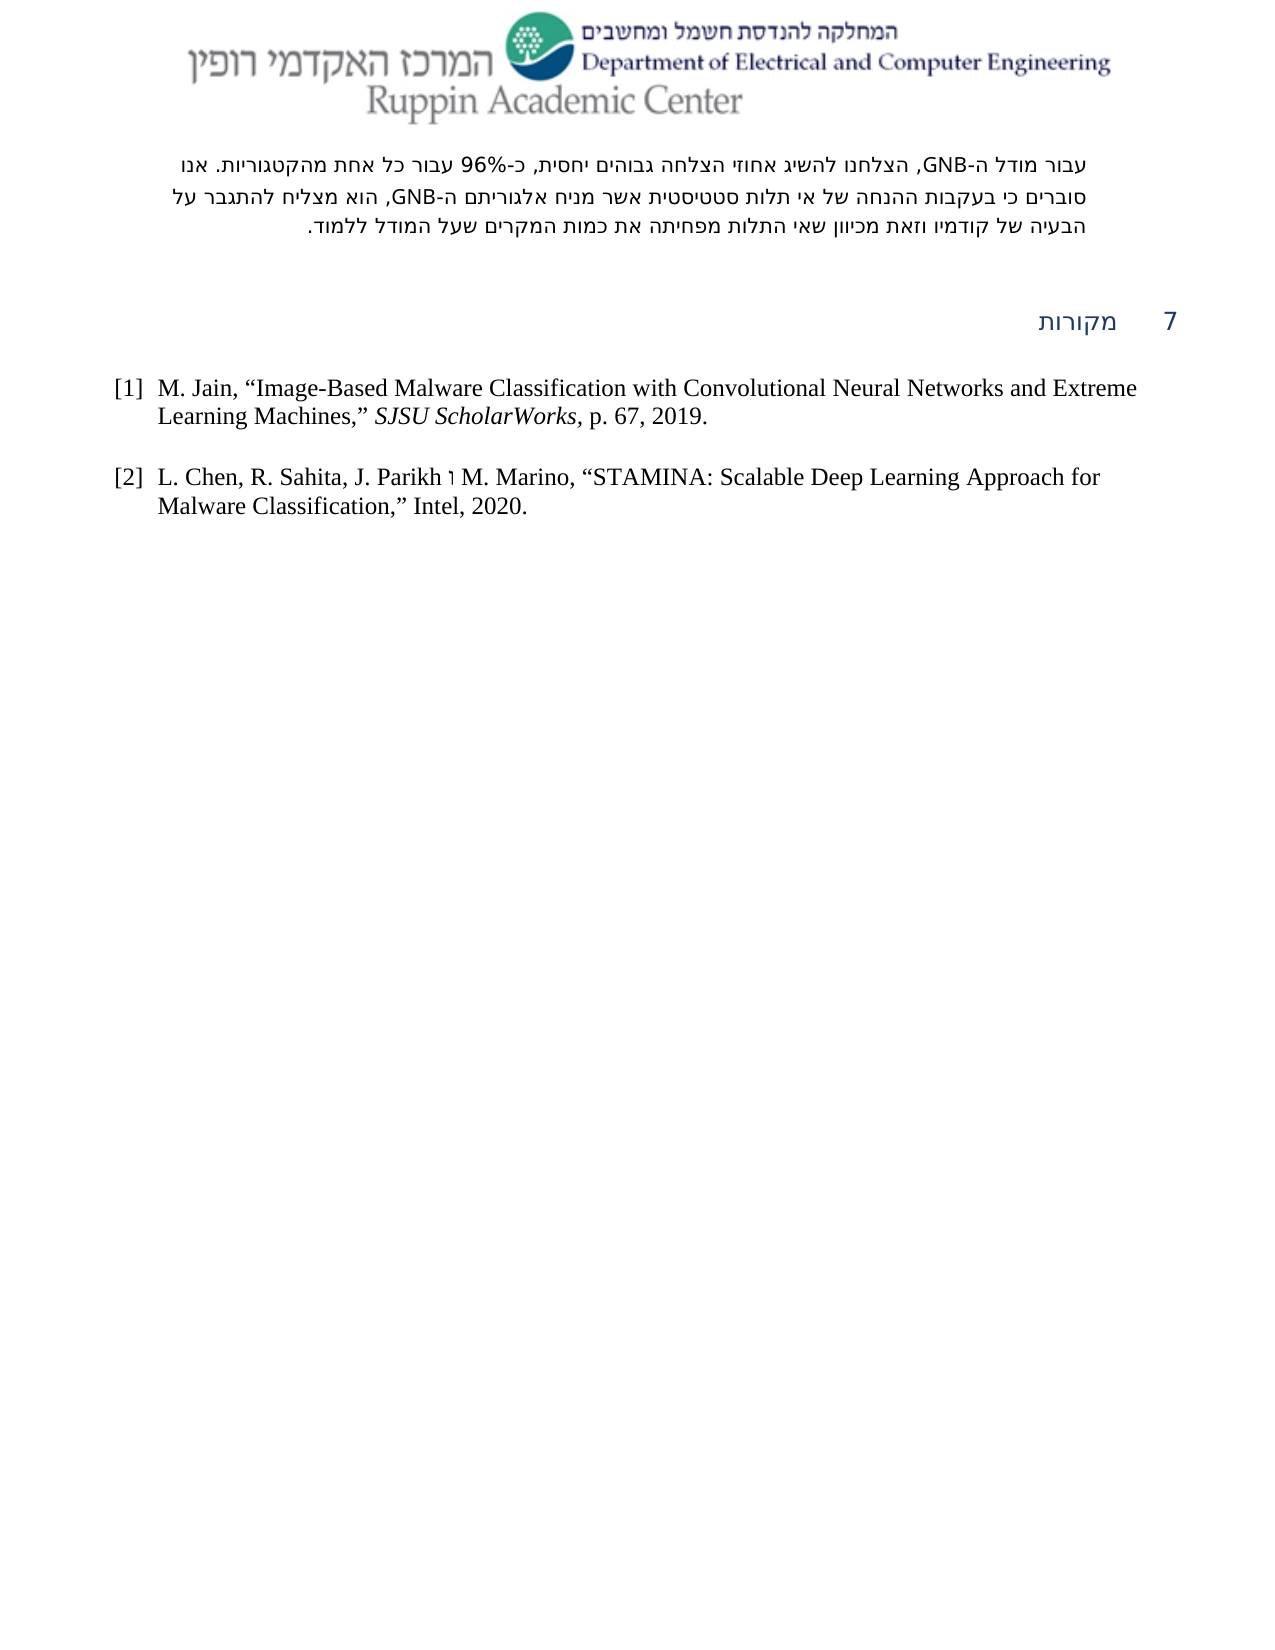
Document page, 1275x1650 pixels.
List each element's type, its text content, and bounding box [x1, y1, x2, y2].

list עבור מודל ה-GNB, הצלחנו להשיג אחוזי הצלחה גבוהים יחסית, כ-96% עבור כל אחת מהקטגוריות. אנו סוברים כי בעקבות ההנחה של אי תלות סטטיסטית אשר מניח אלגוריתם ה-GNB, הוא מצליח להתגבר על הבעיה של קודמיו וזאת מכיוון שאי התלות מפחיתה את כמות המקרים שעל המודל ללמוד. [112, 150, 1087, 238]
list מקורות [112, 307, 1162, 336]
picture [150, 9, 1125, 128]
